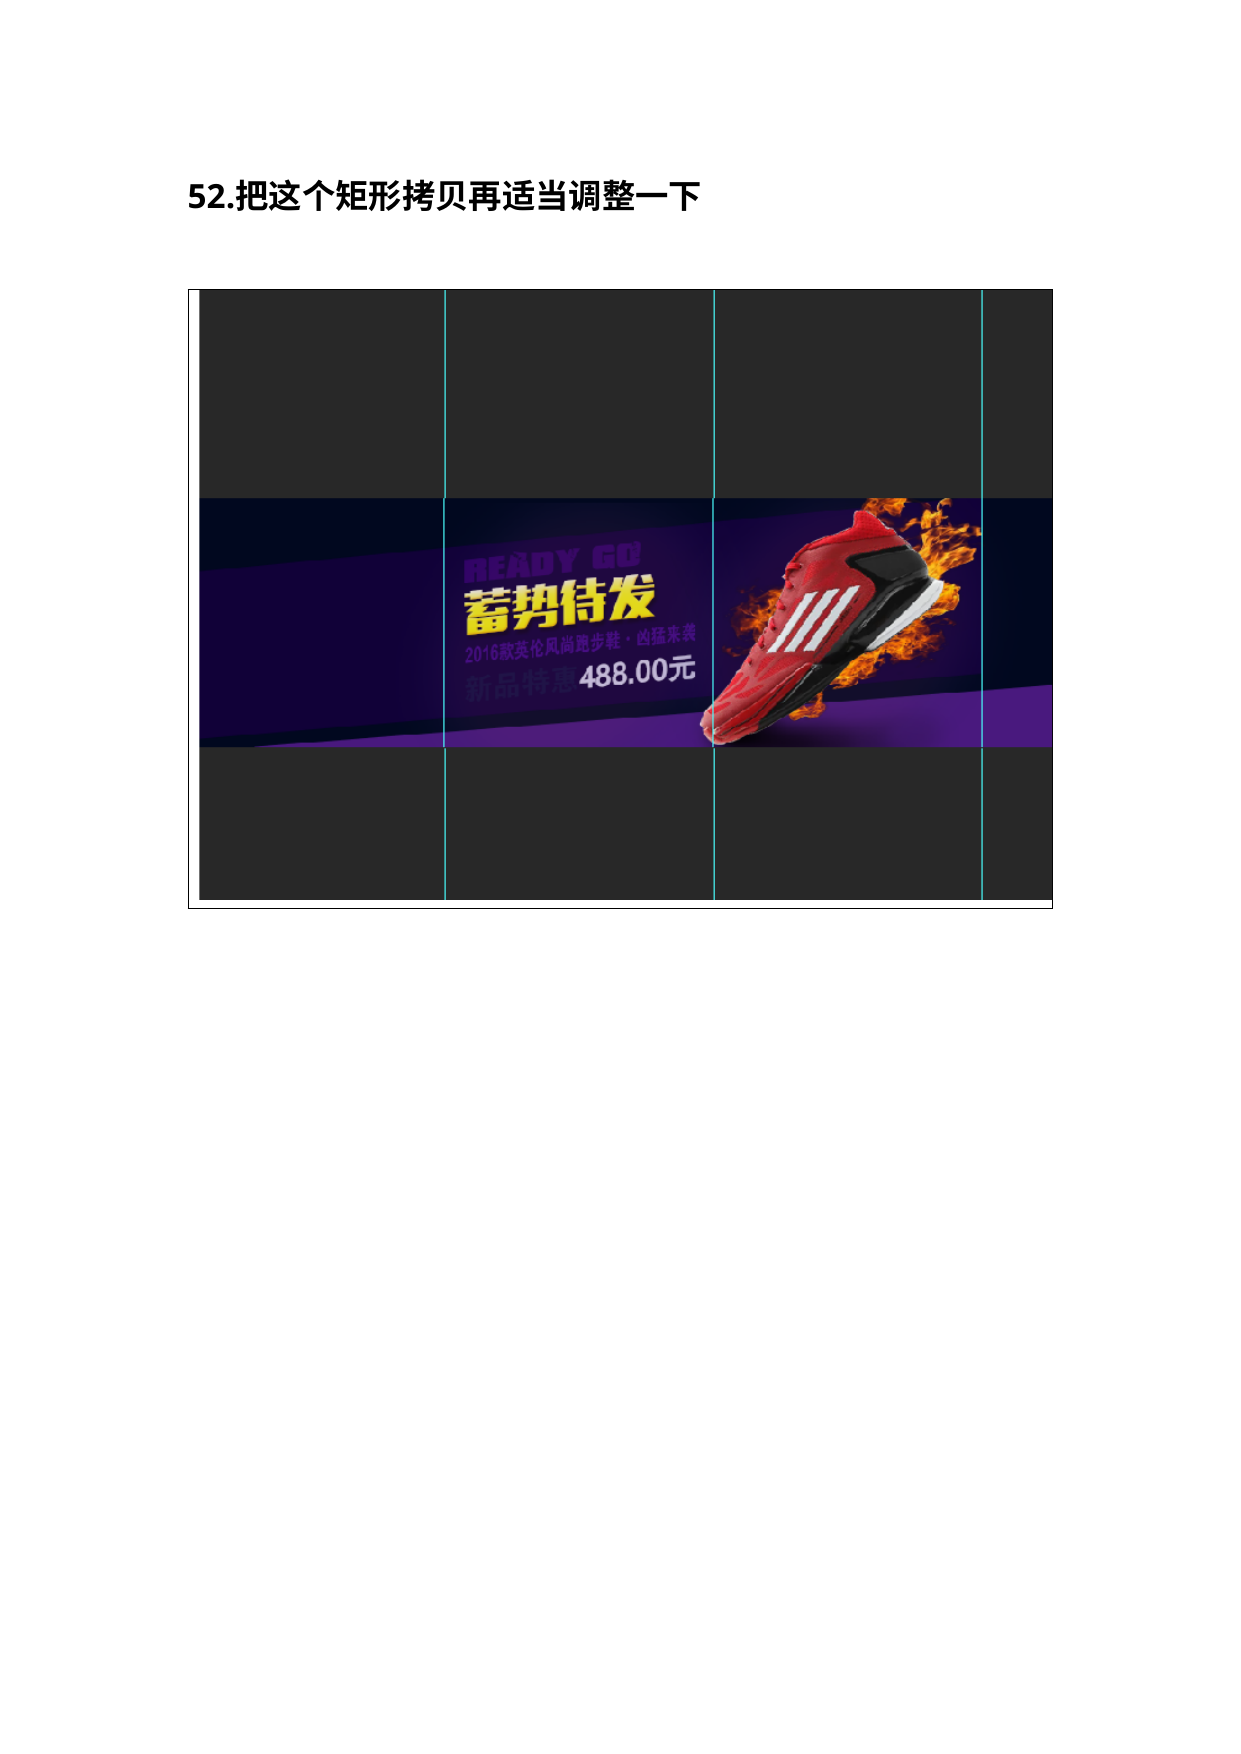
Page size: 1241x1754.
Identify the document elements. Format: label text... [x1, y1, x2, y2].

subtitle 52.把这个矩形拷贝再适当调整一下 [187, 162, 1053, 227]
table_header [189, 290, 1052, 908]
picture [199, 290, 1053, 900]
